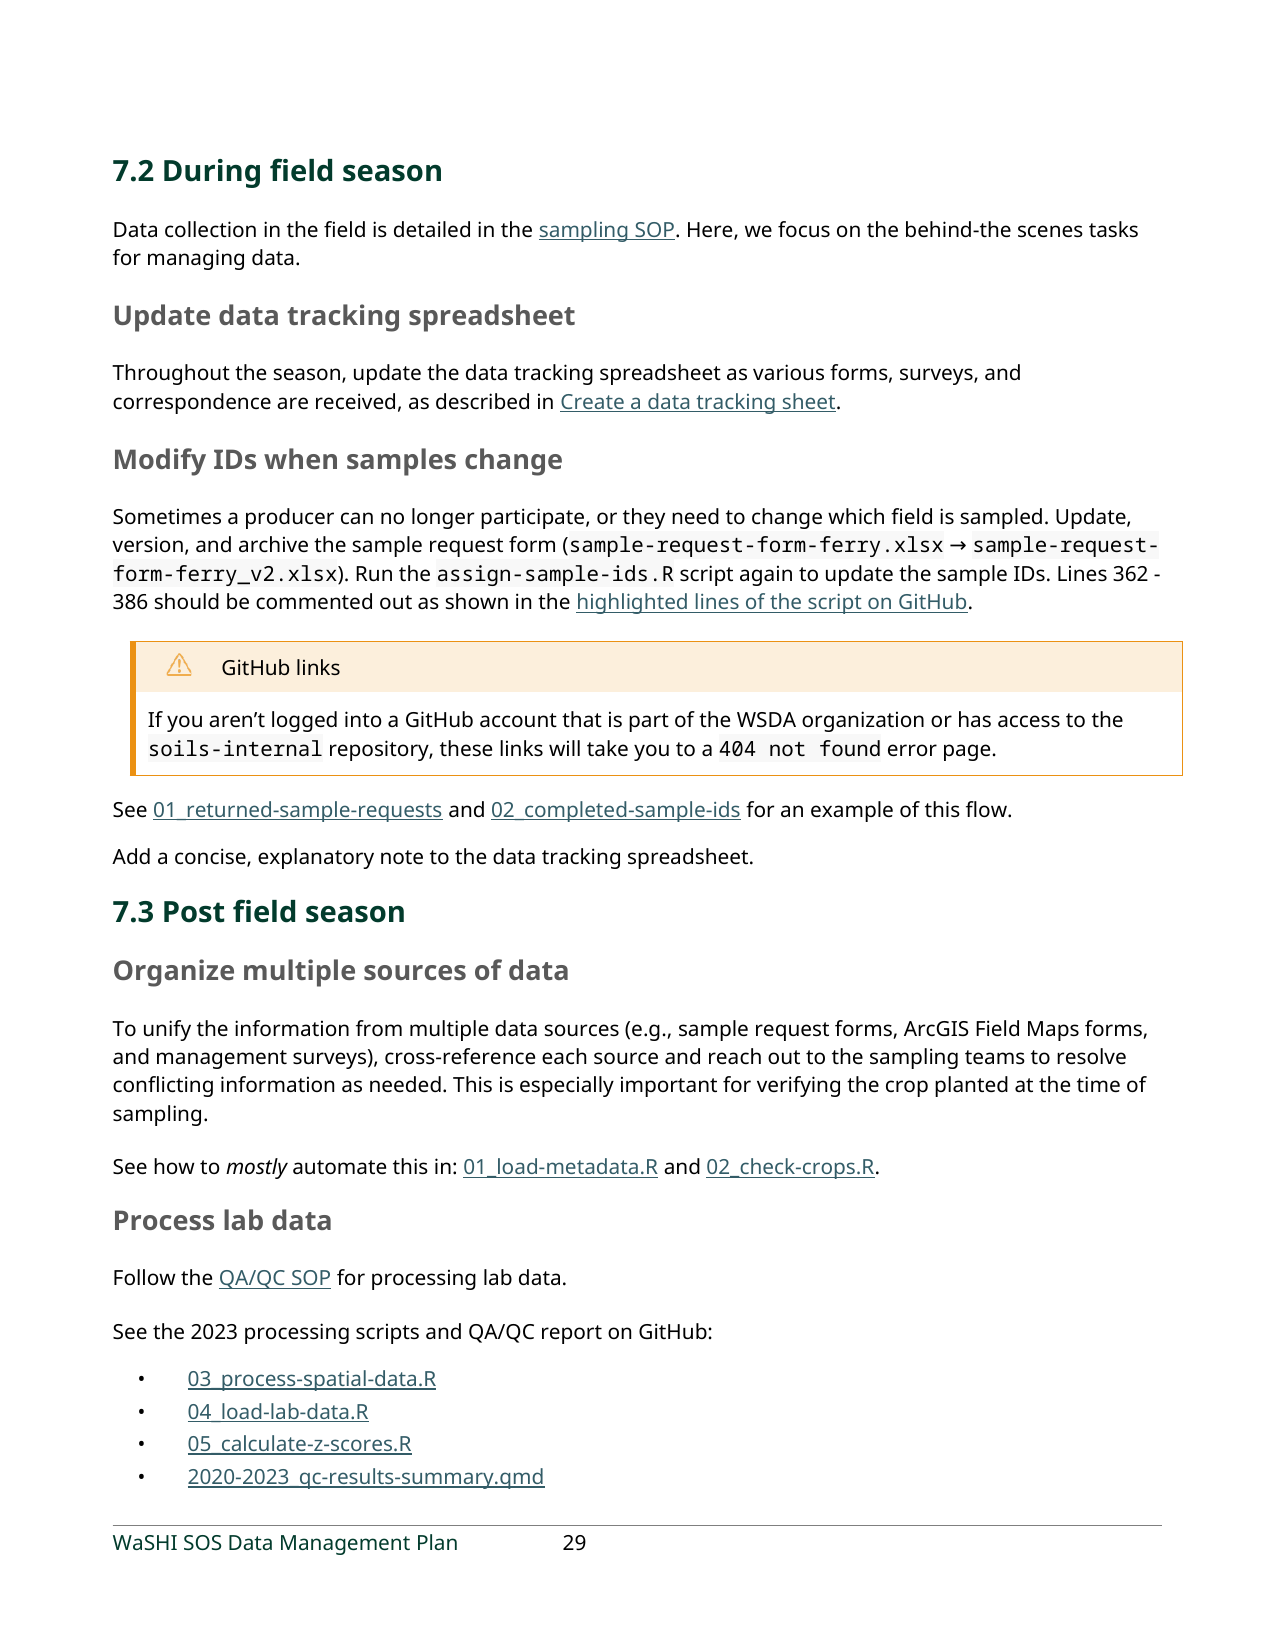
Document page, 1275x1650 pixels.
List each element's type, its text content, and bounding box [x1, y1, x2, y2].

text Data collection in the field is detailed in the sampling SOP. Here, we focus on the behind-the scenes tasks for managing data. [112, 215, 1162, 272]
text See the 2023 processing scripts and QA/QC report on GitHub: [112, 1317, 1162, 1345]
subtitle 7.3 Post field season [112, 891, 1162, 931]
text Add a concise, explanatory note to the data tracking spreadsheet. [112, 842, 1162, 870]
table_cell If you aren’t logged into a GitHub account that is part of the WSDA organization or has access to the soils-internal repository, these links will take you to a 404 not found error page. [136, 692, 1182, 775]
text See 01_returned-sample-requests and 02_completed-sample-ids for an example of this flow. [112, 795, 1162, 823]
list 2020-2023_qc-results-summary.qmd [137, 1462, 1162, 1490]
subtitle 7.2 During field season [112, 150, 1162, 190]
list 03_process-spatial-data.R [137, 1364, 1162, 1393]
list 04_load-lab-data.R [137, 1397, 1162, 1425]
subtitle Modify IDs when samples change [112, 440, 1162, 477]
text To unify the information from multiple data sources (e.g., sample request forms, ArcGIS Field Maps forms, and management surveys), cross-reference each source and reach out to the sampling teams to resolve conflicting information as needed. This is especially important for verifying the crop planted at the time of sampling. [112, 1014, 1162, 1127]
table_header GitHub links [136, 642, 1182, 692]
subtitle Update data tracking spreadsheet [112, 297, 1162, 333]
text Throughout the season, update the data tracking spreadsheet as various forms, surveys, and correspondence are received, as described in Create a data tracking sheet. [112, 358, 1162, 415]
subtitle Organize multiple sources of data [112, 952, 1162, 989]
text Sometimes a producer can no longer participate, or they need to change which field is sampled. Update, version, and archive the sample request form (sample-request-form-ferry.xlsx → sample-request-form-ferry_v2.xlsx). Run the assign-sample-ids.R script again to update the sample IDs. Lines 362 - 386 should be commented out as shown in the highlighted lines of the script on GitHub. [112, 502, 1162, 616]
text Follow the QA/QC SOP for processing lab data. [112, 1263, 1162, 1292]
text See how to mostly automate this in: 01_load-metadata.R and 02_check-crops.R. [112, 1152, 1162, 1181]
subtitle Process lab data [112, 1202, 1162, 1238]
picture [166, 651, 192, 677]
list 05_calculate-z-scores.R [137, 1429, 1162, 1458]
